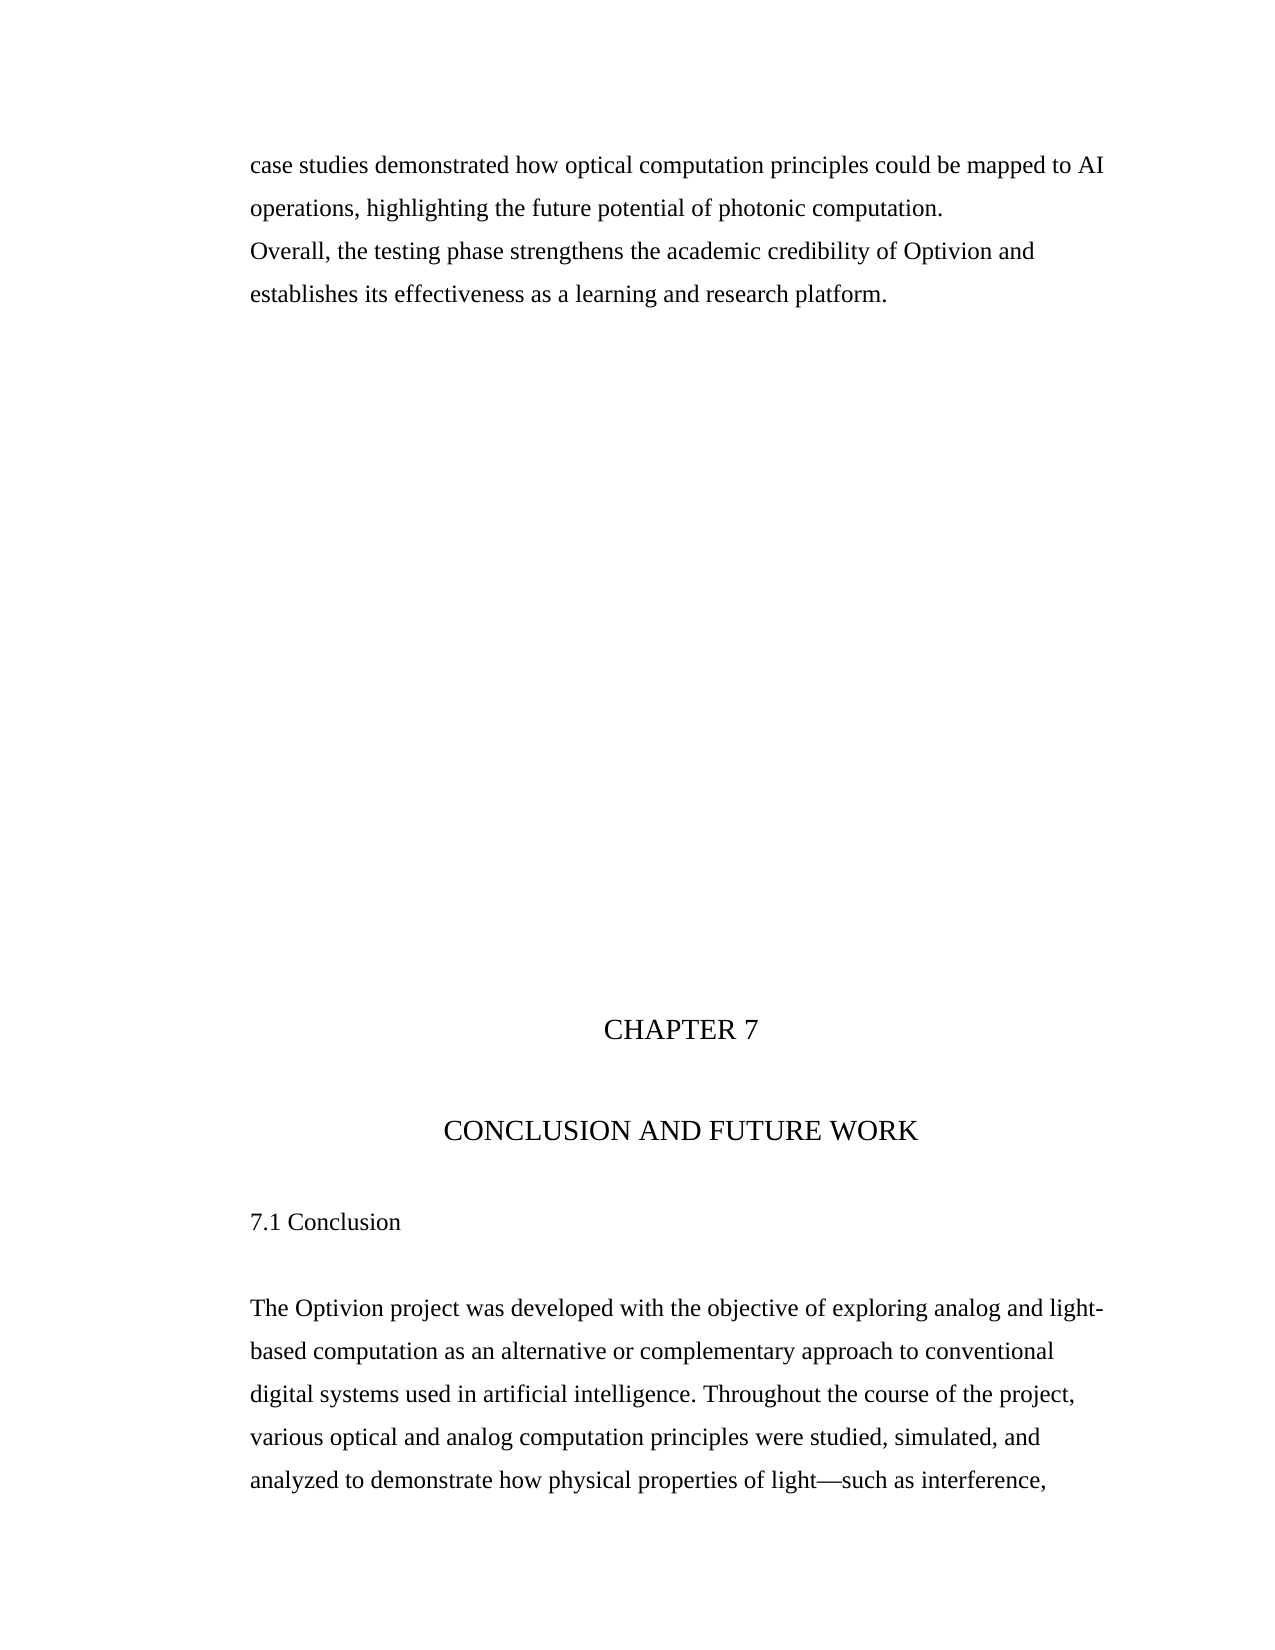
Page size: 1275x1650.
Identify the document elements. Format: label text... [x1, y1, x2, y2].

text CONCLUSION AND FUTURE WORK [250, 1113, 1112, 1147]
text Overall, the testing phase strengthens the academic credibility of Optivion and establishes its effectiveness as a learning and research platform. [250, 236, 1112, 308]
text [250, 150, 1112, 222]
text CHAPTER 7 [250, 1012, 1112, 1046]
text 7.1 Conclusion [250, 1207, 1112, 1235]
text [250, 1293, 1112, 1494]
